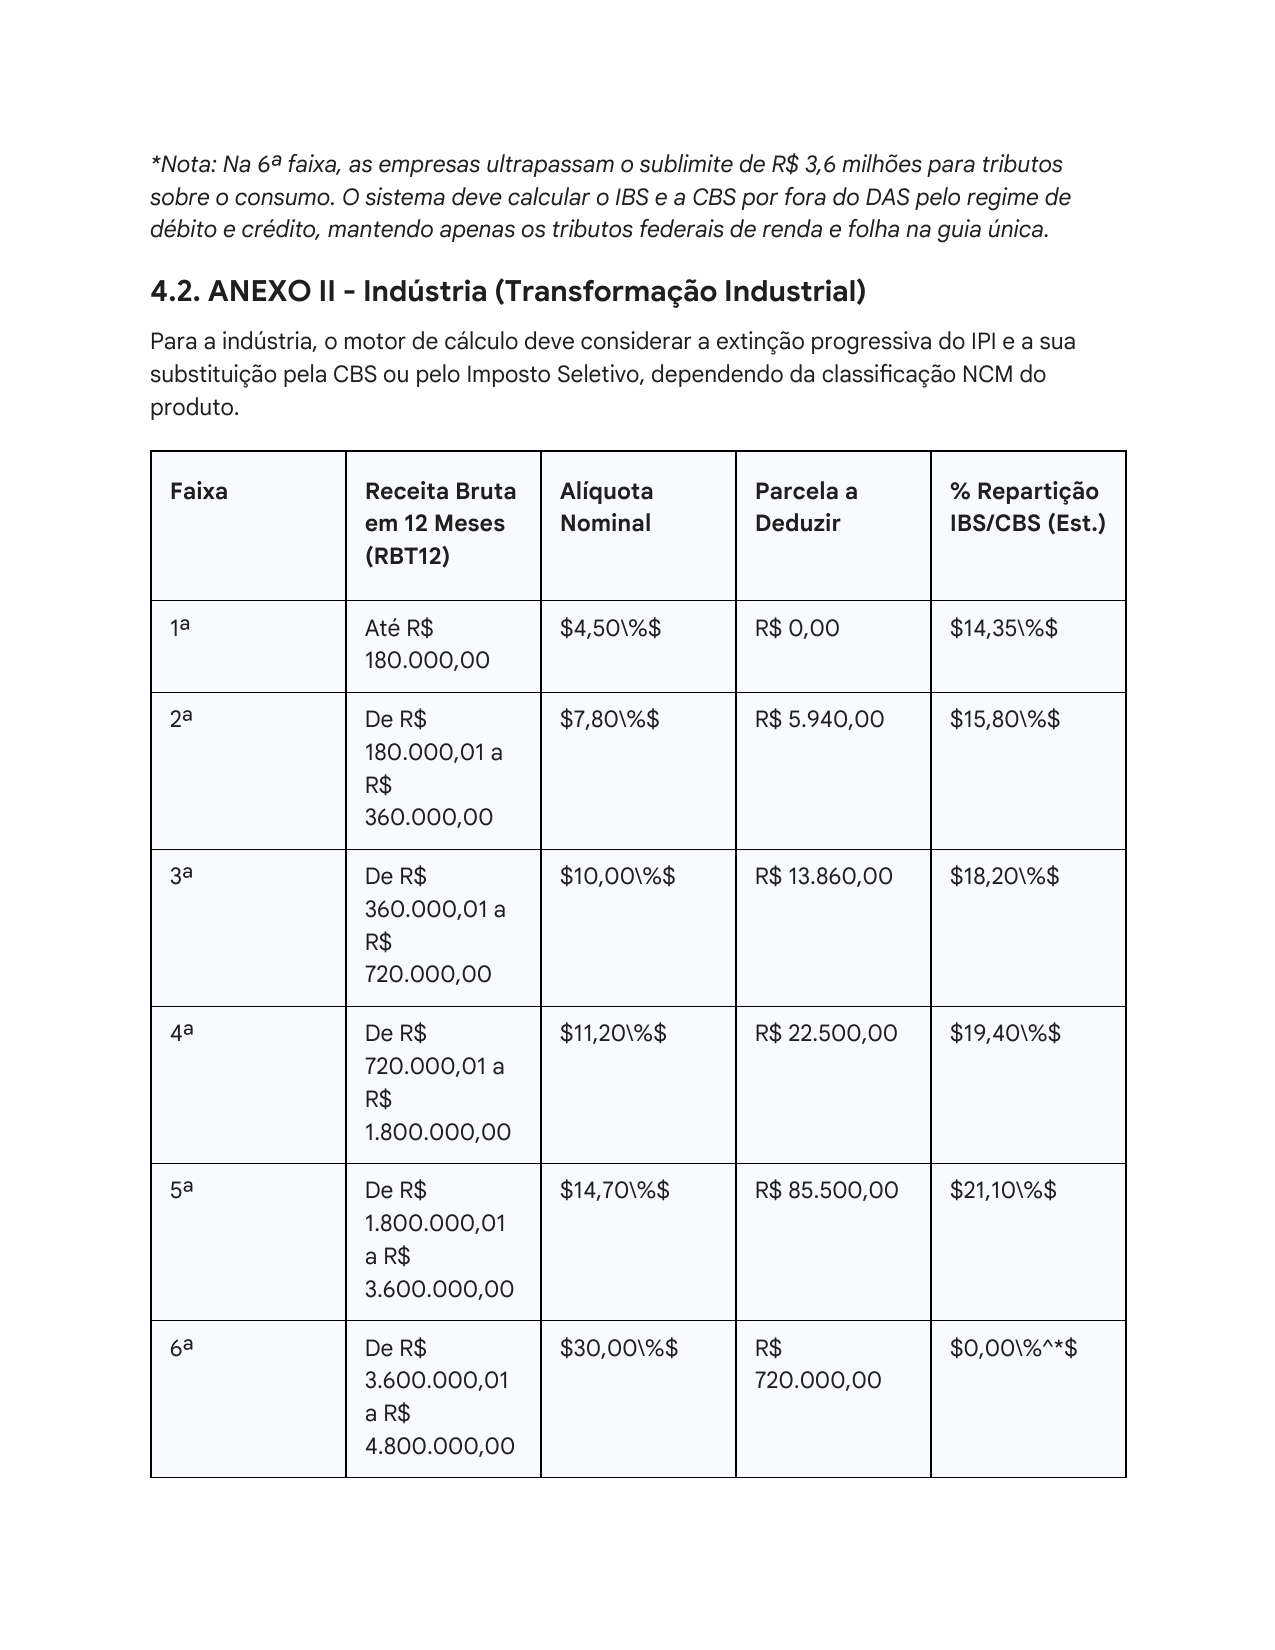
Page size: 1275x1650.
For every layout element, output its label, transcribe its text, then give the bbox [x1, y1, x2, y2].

table_header Alíquota Nominal [542, 452, 735, 600]
table_cell R$ 13.860,00 [737, 850, 930, 1006]
table_cell De R$ 1.800.000,01 a R$ 3.600.000,00 [347, 1164, 540, 1320]
table_cell R$ 0,00 [737, 601, 930, 691]
table_cell $19,40\%$ [932, 1007, 1125, 1163]
table_cell 3ª [152, 850, 345, 1006]
table_cell Até R$ 180.000,00 [347, 601, 540, 691]
table_cell $14,70\%$ [542, 1164, 735, 1320]
table_cell $11,20\%$ [542, 1007, 735, 1163]
table_cell R$ 85.500,00 [737, 1164, 930, 1320]
table_cell $21,10\%$ [932, 1164, 1125, 1320]
table_cell $4,50\%$ [542, 601, 735, 691]
table_cell R$ 720.000,00 [737, 1321, 930, 1477]
table_cell $30,00\%$ [542, 1321, 735, 1477]
table_cell $14,35\%$ [932, 601, 1125, 691]
table_cell $10,00\%$ [542, 850, 735, 1006]
table_cell 6ª [152, 1321, 345, 1477]
table_cell De R$ 180.000,01 a R$ 360.000,00 [347, 693, 540, 848]
table_cell $15,80\%$ [932, 693, 1125, 848]
table_cell R$ 5.940,00 [737, 693, 930, 848]
table_cell R$ 22.500,00 [737, 1007, 930, 1163]
table_header % Repartição IBS/CBS (Est.) [932, 452, 1125, 600]
table_cell De R$ 3.600.000,01 a R$ 4.800.000,00 [347, 1321, 540, 1477]
table_cell De R$ 360.000,01 a R$ 720.000,00 [347, 850, 540, 1006]
text Para a indústria, o motor de cálculo deve considerar a extinção progressiva do IPI e a sua substituição pela CBS ou pelo Imposto Seletivo, dependendo da classificação NCM do produto. [150, 327, 1125, 421]
table_cell 1ª [152, 601, 345, 691]
table_cell $7,80\%$ [542, 693, 735, 848]
table_cell $18,20\%$ [932, 850, 1125, 1006]
table_header Faixa [152, 452, 345, 600]
subtitle 4.2. ANEXO II - Indústria (Transformação Industrial) [150, 273, 1125, 310]
table_cell De R$ 720.000,01 a R$ 1.800.000,00 [347, 1007, 540, 1163]
text *Nota: Na 6ª faixa, as empresas ultrapassam o sublimite de R$ 3,6 milhões para tributos sobre o consumo. O sistema deve calcular o IBS e a CBS por fora do DAS pelo regime de débito e crédito, mantendo apenas os tributos federais de renda e folha na guia única. [150, 150, 1125, 244]
table_cell 2ª [152, 693, 345, 848]
table_header Parcela a Deduzir [737, 452, 930, 600]
table_cell $0,00\%^*$ [932, 1321, 1125, 1477]
table_cell 5ª [152, 1164, 345, 1320]
table_cell 4ª [152, 1007, 345, 1163]
table_header Receita Bruta em 12 Meses (RBT12) [347, 452, 540, 600]
